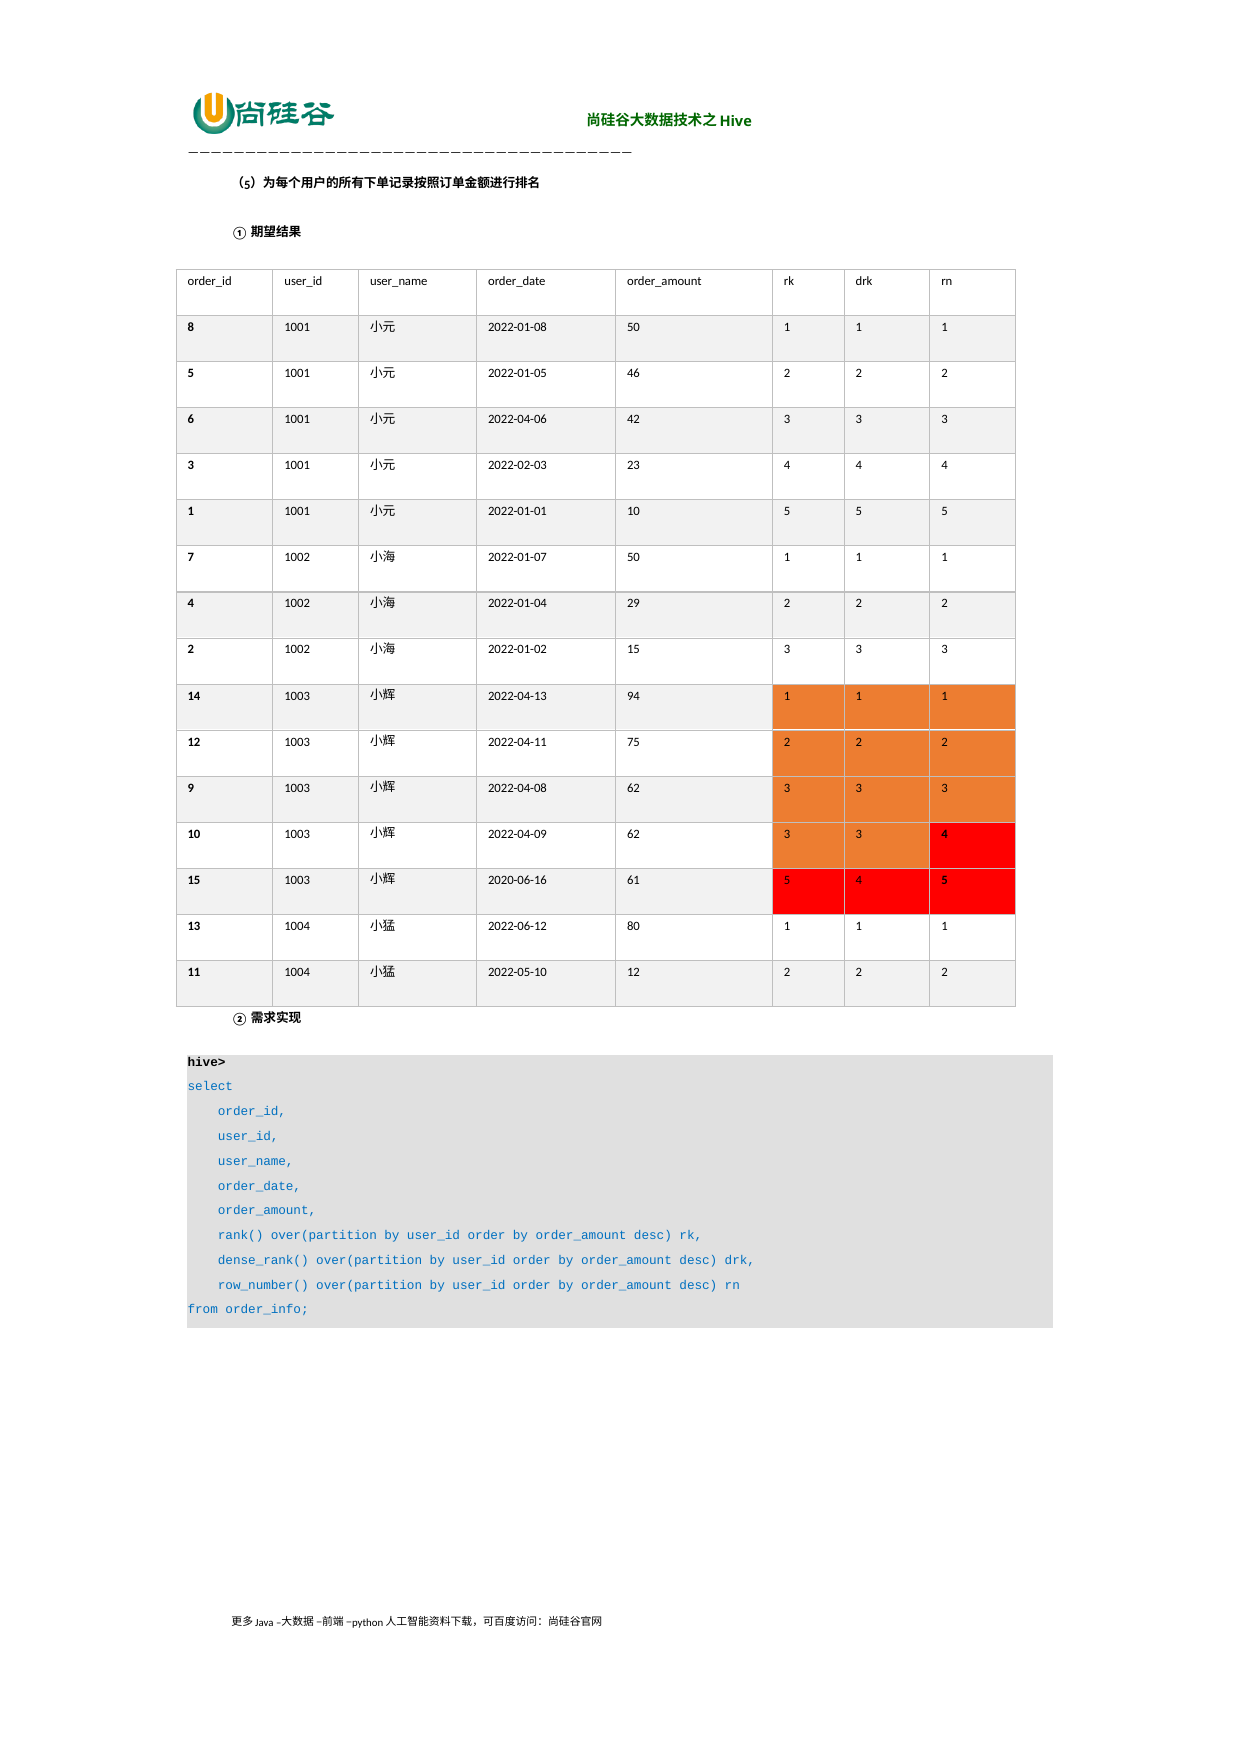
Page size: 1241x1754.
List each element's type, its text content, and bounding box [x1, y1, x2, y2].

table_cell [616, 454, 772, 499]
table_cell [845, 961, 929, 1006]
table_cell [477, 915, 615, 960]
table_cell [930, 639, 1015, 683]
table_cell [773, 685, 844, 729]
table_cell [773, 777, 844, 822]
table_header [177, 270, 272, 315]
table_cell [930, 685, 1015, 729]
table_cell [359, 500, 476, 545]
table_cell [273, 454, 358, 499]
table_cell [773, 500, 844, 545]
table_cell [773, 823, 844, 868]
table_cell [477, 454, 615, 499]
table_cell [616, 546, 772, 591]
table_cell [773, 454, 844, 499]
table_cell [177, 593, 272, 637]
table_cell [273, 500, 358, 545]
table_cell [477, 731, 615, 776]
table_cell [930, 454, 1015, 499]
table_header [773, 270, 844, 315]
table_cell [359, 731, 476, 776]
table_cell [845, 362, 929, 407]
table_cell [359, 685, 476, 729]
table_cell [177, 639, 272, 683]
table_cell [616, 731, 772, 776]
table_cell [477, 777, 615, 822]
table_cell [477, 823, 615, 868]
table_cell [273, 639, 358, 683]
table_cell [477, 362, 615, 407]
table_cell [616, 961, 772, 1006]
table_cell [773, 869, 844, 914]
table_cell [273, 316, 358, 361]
text from order_info; [187, 1303, 1053, 1328]
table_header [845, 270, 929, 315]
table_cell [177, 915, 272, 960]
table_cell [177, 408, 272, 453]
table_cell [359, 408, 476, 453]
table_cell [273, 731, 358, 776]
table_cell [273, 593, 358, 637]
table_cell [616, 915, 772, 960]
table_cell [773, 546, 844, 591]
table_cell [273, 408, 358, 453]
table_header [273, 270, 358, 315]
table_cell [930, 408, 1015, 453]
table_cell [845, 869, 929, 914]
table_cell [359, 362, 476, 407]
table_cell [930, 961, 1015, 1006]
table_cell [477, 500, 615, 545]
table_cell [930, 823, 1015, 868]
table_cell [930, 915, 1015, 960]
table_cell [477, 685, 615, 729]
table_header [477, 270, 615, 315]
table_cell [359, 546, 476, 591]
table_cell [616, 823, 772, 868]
text dense_rank() over(partition by user_id order by order_amount desc) drk, [187, 1253, 1053, 1278]
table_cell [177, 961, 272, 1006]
text rank() over(partition by user_id order by order_amount desc) rk, [187, 1229, 1053, 1253]
text ①期望结果 [187, 221, 1053, 253]
text order_date, [187, 1179, 1053, 1204]
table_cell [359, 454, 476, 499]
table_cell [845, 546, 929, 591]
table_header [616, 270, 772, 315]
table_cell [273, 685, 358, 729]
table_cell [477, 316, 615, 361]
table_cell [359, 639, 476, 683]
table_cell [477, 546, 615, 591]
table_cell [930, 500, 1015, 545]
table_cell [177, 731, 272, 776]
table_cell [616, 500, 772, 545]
text （5）为每个用户的所有下单记录按照订单金额进行排名 [187, 172, 1053, 205]
text user_name, [187, 1154, 1053, 1179]
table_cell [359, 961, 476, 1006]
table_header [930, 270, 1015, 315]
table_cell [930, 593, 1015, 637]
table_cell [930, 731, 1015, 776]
text user_id, [187, 1129, 1053, 1154]
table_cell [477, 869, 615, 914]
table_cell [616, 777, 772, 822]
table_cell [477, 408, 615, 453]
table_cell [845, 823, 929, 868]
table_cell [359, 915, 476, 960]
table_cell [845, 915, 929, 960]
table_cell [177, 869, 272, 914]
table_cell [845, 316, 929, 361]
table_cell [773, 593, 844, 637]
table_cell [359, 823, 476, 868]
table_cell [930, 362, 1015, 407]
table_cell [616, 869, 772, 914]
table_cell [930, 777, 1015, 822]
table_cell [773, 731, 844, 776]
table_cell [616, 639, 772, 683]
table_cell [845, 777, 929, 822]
text select [187, 1080, 1053, 1105]
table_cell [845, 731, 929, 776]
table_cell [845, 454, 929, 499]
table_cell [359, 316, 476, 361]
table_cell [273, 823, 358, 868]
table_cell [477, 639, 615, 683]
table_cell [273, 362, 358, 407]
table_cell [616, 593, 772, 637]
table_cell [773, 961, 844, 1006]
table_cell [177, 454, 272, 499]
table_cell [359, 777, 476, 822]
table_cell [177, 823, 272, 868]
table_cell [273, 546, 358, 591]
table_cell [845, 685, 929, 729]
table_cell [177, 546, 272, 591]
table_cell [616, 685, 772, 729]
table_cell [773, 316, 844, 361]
text hive> [187, 1055, 1053, 1080]
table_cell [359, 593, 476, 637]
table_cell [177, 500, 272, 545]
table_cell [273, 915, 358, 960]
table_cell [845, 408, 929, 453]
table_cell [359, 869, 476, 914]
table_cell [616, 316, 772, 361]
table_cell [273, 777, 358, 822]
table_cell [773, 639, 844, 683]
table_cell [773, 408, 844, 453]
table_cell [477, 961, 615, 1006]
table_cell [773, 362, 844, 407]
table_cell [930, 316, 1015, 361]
text order_id, [187, 1105, 1053, 1129]
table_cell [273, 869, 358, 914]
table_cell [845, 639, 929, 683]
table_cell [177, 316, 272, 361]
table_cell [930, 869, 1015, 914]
text order_amount, [187, 1204, 1053, 1229]
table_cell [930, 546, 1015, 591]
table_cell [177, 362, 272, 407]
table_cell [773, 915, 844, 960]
text row_number() over(partition by user_id order by order_amount desc) rn [187, 1278, 1053, 1303]
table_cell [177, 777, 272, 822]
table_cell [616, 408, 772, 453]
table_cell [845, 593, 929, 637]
text ②需求实现 [187, 1007, 1053, 1039]
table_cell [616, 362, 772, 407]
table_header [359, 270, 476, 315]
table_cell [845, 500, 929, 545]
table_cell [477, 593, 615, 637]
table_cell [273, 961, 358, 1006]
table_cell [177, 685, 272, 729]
